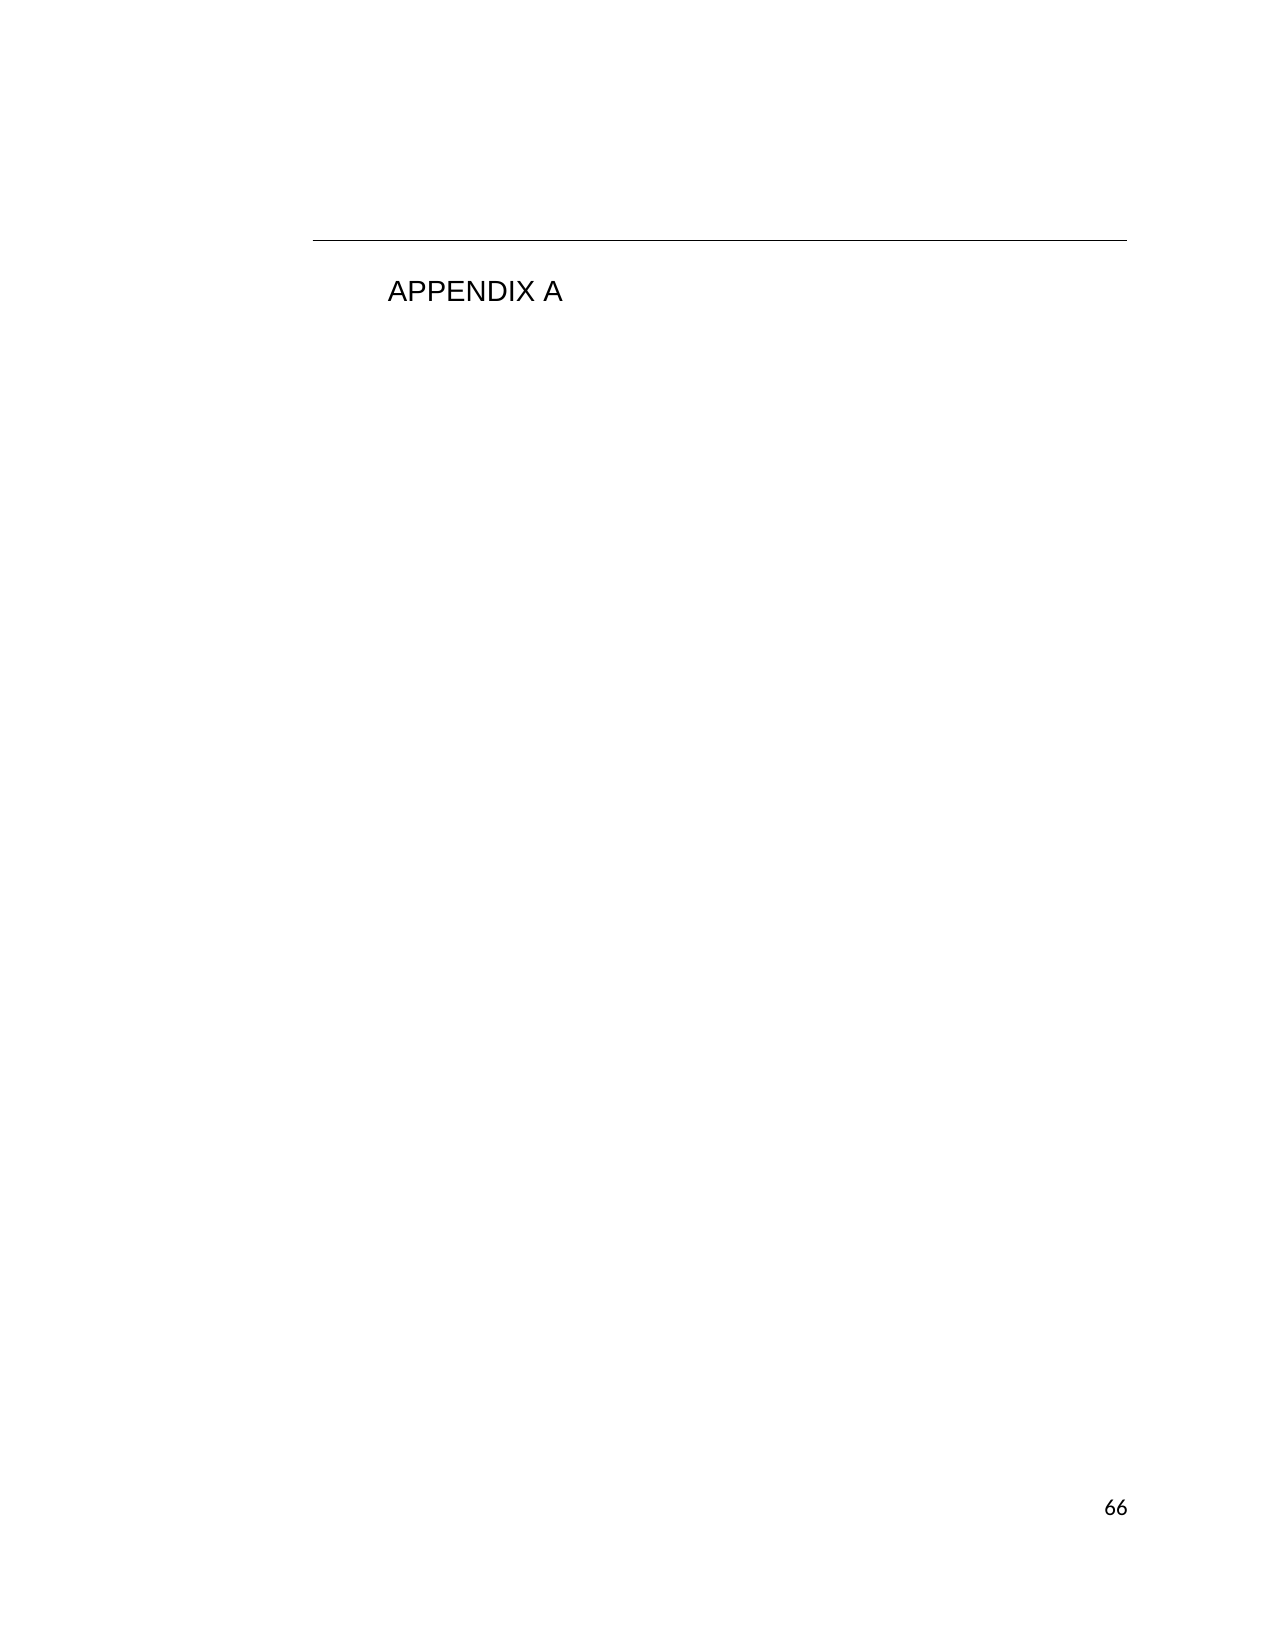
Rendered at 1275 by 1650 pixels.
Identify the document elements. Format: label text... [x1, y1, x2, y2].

subtitle APPENDIX A [313, 241, 1127, 308]
